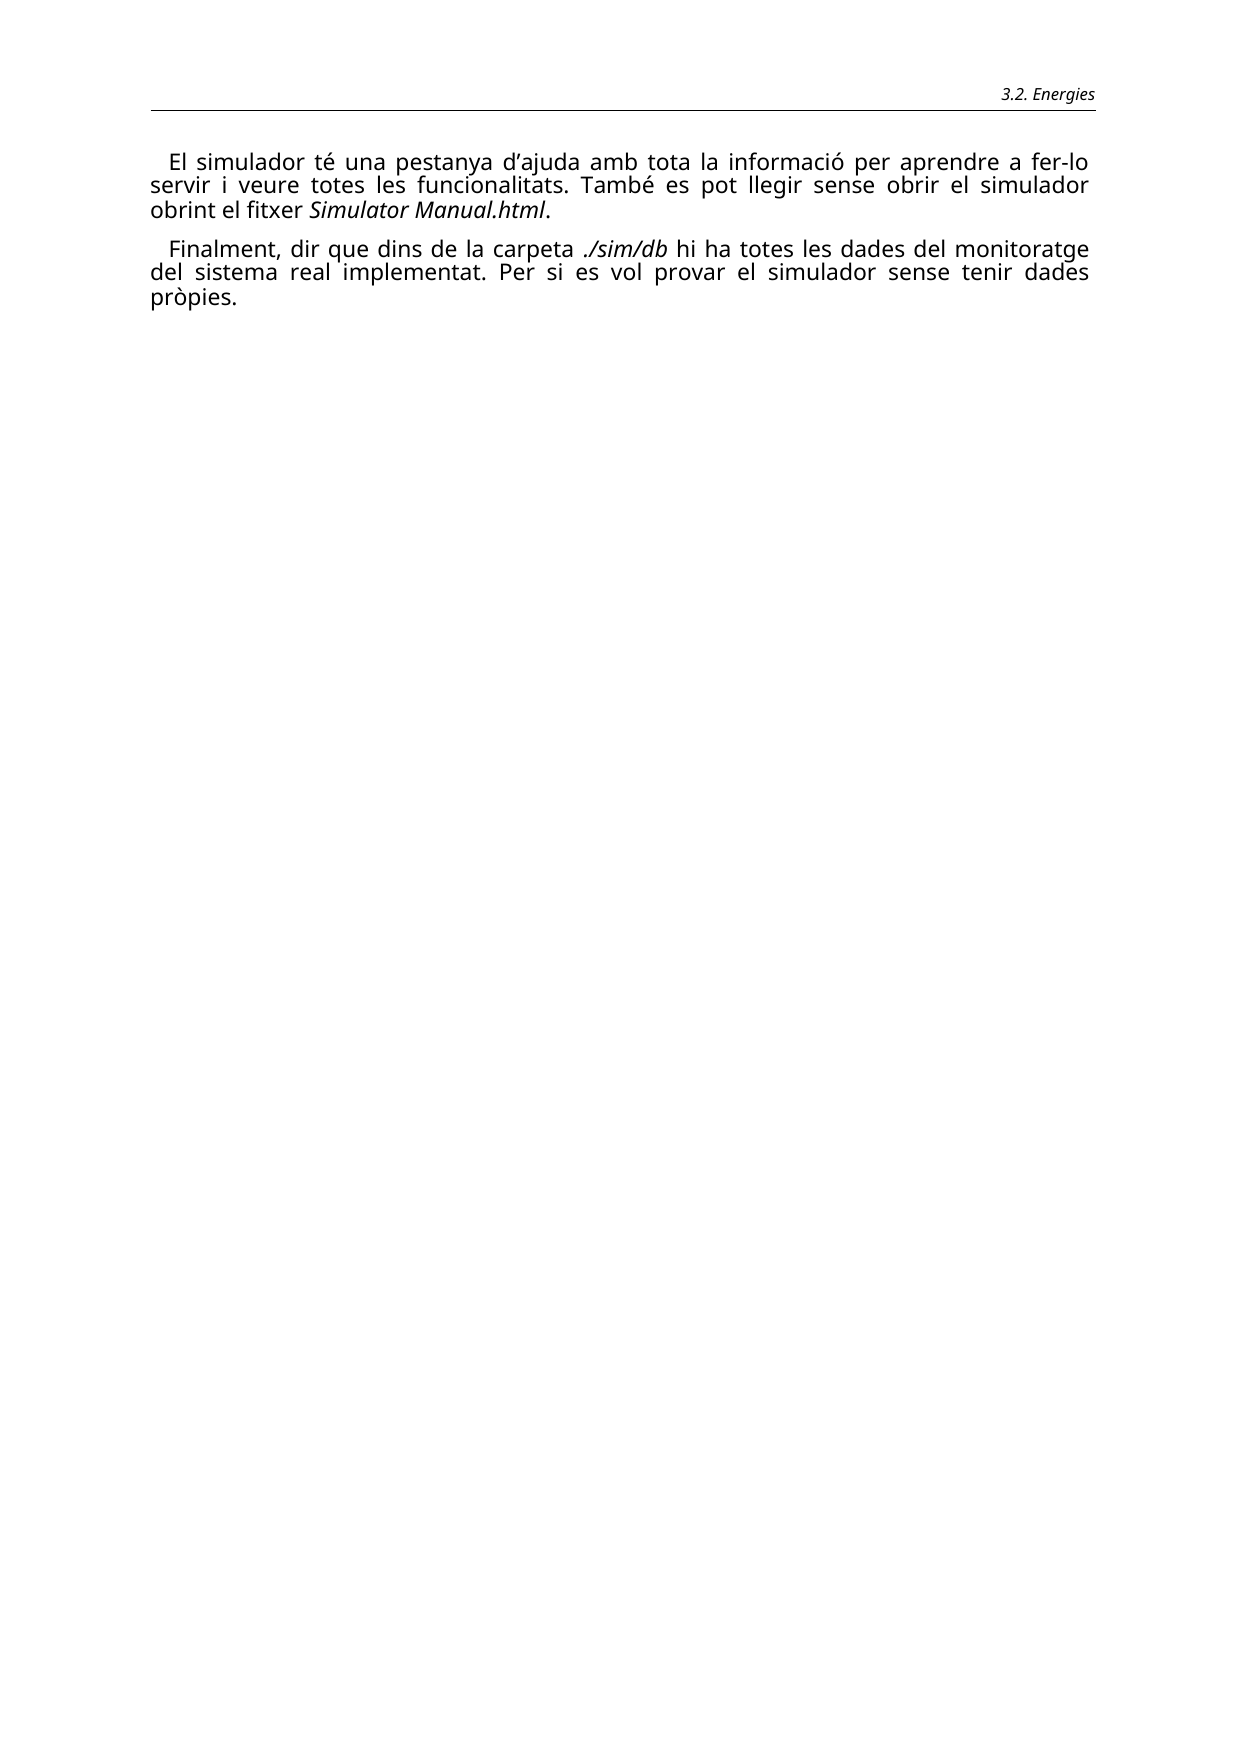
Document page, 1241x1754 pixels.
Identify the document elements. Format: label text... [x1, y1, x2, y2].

text El simulador té una pestanya d’ajuda amb tota la informació per aprendre a fer-lo servir i veure totes les funcionalitats. També es pot llegir sense obrir el simulador obrint el fitxer Simulator Manual.html. [150, 150, 1090, 225]
text Finalment, dir que dins de la carpeta ./sim/db hi ha totes les dades del monitoratge del sistema real implementat. Per si es vol provar el simulador sense tenir dades pròpies. [150, 237, 1090, 312]
